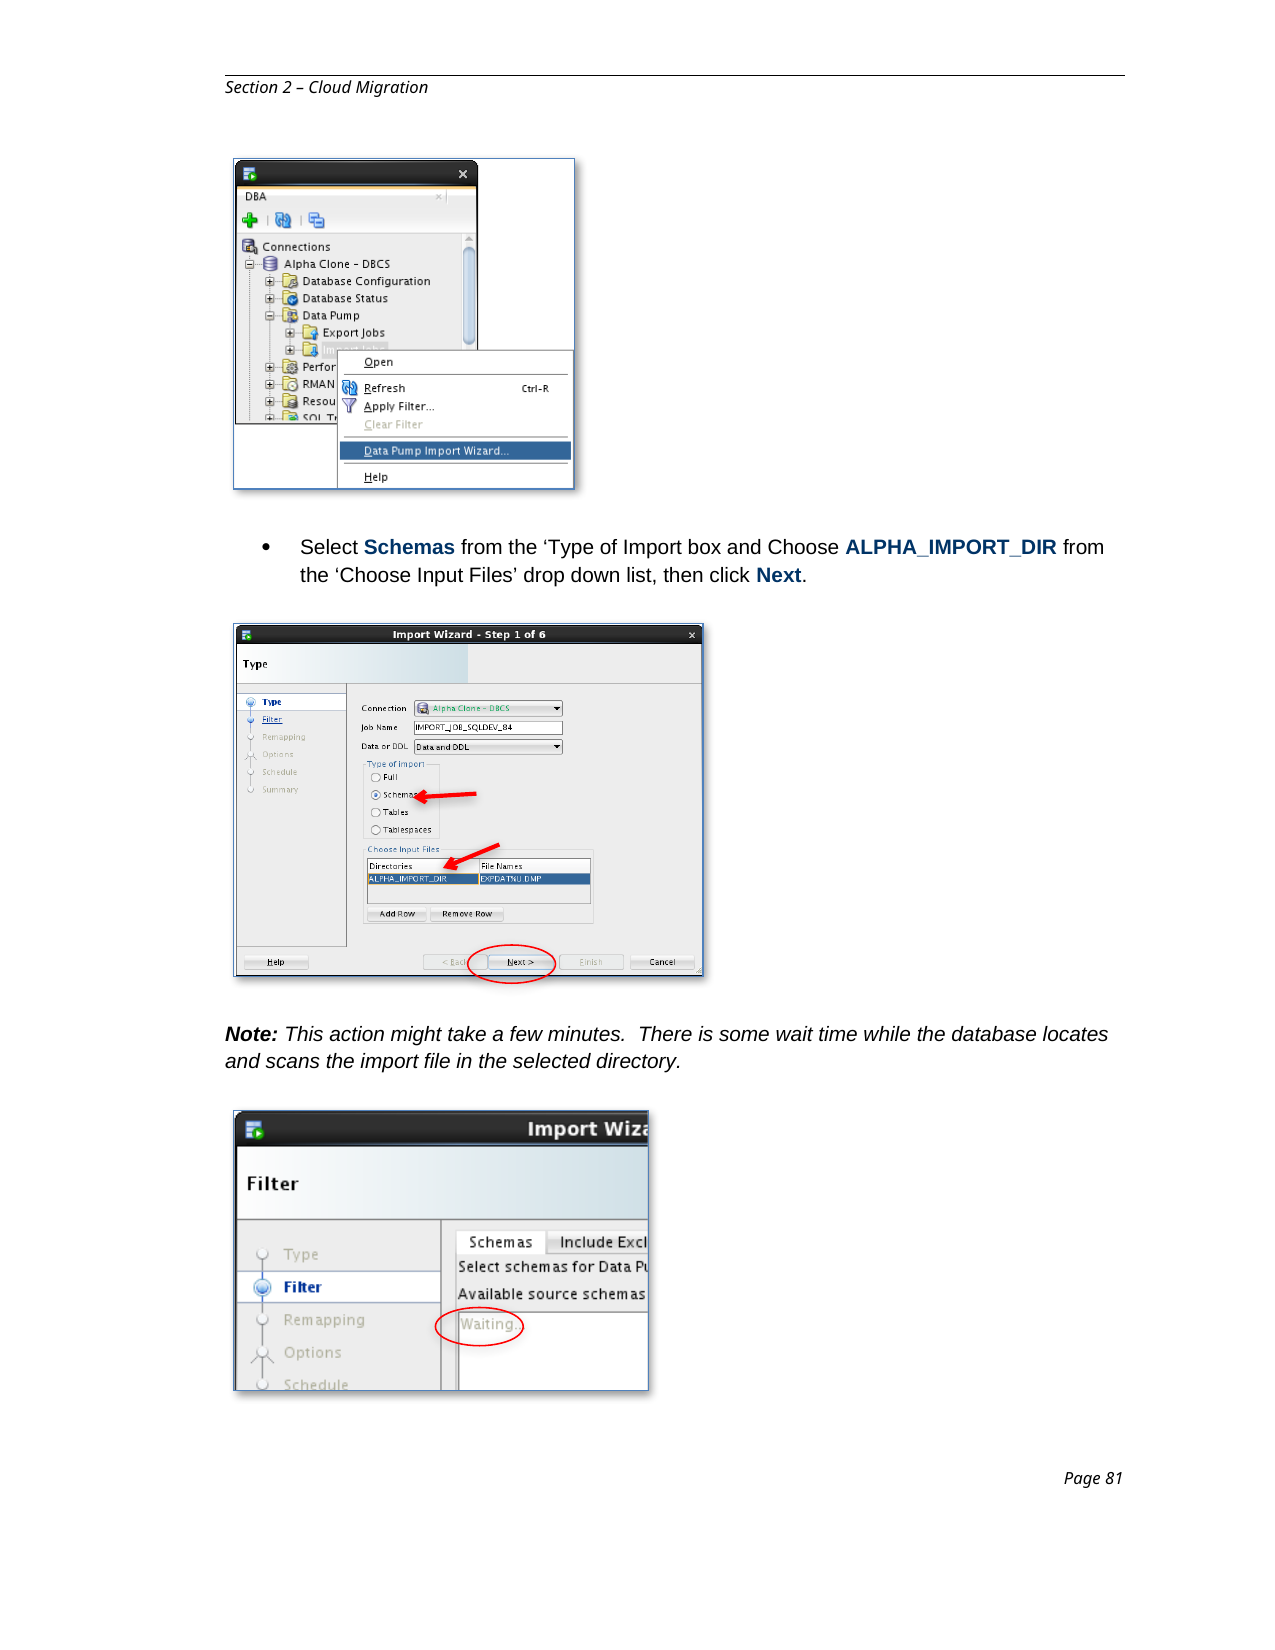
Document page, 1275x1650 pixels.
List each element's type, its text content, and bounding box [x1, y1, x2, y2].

picture [234, 1111, 648, 1390]
picture [234, 159, 574, 488]
picture [234, 624, 702, 976]
picture [469, 946, 554, 976]
list Select Schemas from the ‘Type of Import box and Choose ALPHA_IMPORT_DIR from the ‘Choose Input Files’ drop down list, then click Next. [262, 535, 1125, 586]
text Note: This action might take a few minutes. There is some wait time while the database locates and scans the import file in the selected directory. [225, 1022, 1125, 1073]
